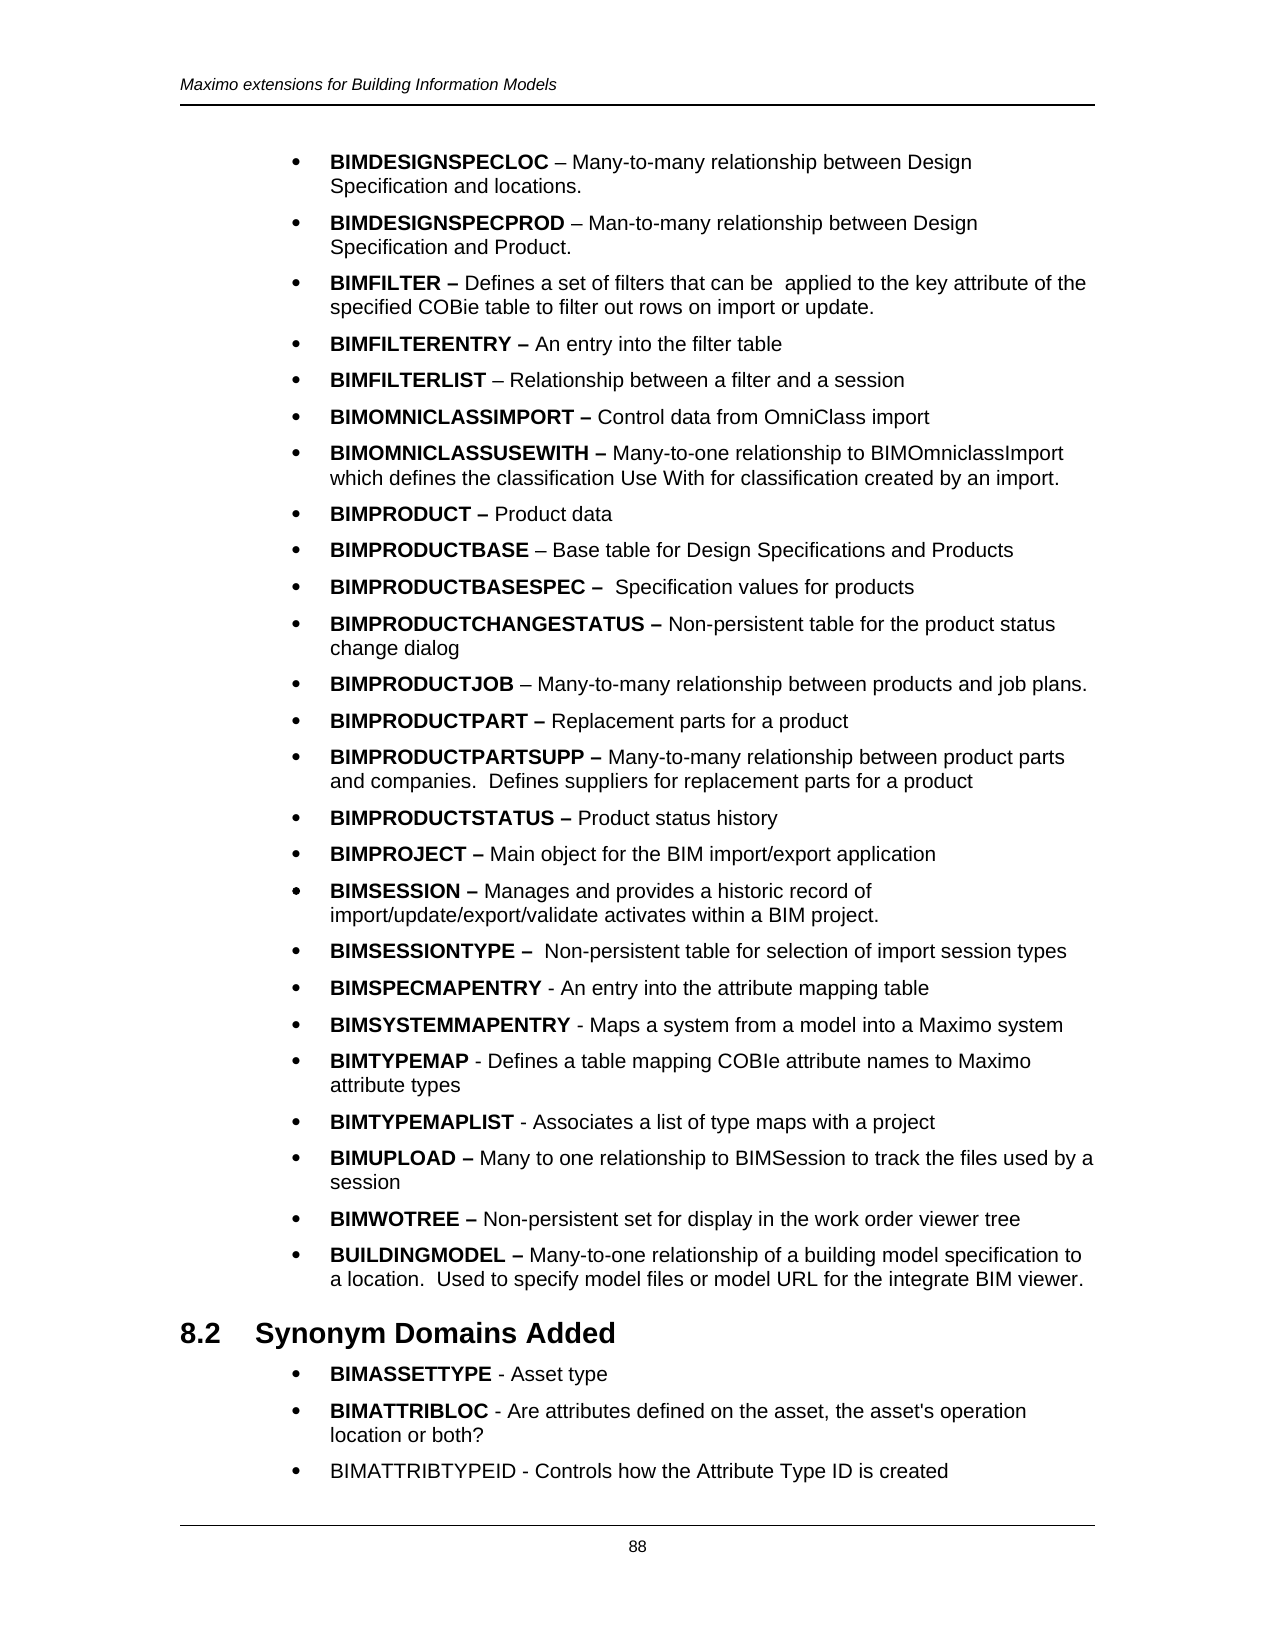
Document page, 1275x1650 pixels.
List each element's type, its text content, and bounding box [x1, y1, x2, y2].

list BIMTYPEMAPLIST - Associates a list of type maps with a project [292, 1109, 1095, 1133]
list BIMPRODUCTCHANGESTATUS – Non-persistent table for the product status change dialog [292, 611, 1095, 659]
list BIMPRODUCTBASE – Base table for Design Specifications and Products [292, 538, 1095, 562]
list BIMPRODUCTJOB – Many-to-many relationship between products and job plans. [292, 672, 1095, 696]
subtitle Synonym Domains Added [180, 1316, 1095, 1350]
list BUILDINGMODEL – Many-to-one relationship of a building model specification to a location. Used to specify model files or model URL for the integrate BIM viewer. [292, 1243, 1095, 1291]
list BIMPRODUCTPART – Replacement parts for a product [292, 708, 1095, 733]
list BIMPRODUCT – Product data [292, 502, 1095, 526]
list BIMPRODUCTPARTSUPP – Many-to-many relationship between product parts and companies. Defines suppliers for replacement parts for a product [292, 745, 1095, 793]
list BIMOMNICLASSIMPORT – Control data from OmniClass import [292, 405, 1095, 429]
list BIMFILTERLIST – Relationship between a filter and a session [292, 368, 1095, 392]
list BIMTYPEMAP - Defines a table mapping COBIe attribute names to Maximo attribute types [292, 1049, 1095, 1097]
list BIMSPECMAPENTRY - An entry into the attribute mapping table [292, 976, 1095, 1000]
list BIMPRODUCTSTATUS – Product status history [292, 806, 1095, 830]
list BIMWOTREE – Non-persistent set for display in the work order viewer tree [292, 1207, 1095, 1231]
list BIMFILTERENTRY – An entry into the filter table [292, 332, 1095, 356]
list BIMSESSION – Manages and provides a historic record of import/update/export/validate activates within a BIM project. [292, 879, 1095, 927]
list BIMSYSTEMMAPENTRY - Maps a system from a model into a Maximo system [292, 1012, 1095, 1036]
list BIMDESIGNSPECLOC – Many-to-many relationship between Design Specification and locations. [292, 150, 1095, 198]
list BIMASSETTYPE - Asset type [292, 1362, 1095, 1386]
list BIMUPLOAD – Many to one relationship to BIMSession to track the files used by a session [292, 1146, 1095, 1194]
list BIMATTRIBTYPEID - Controls how the Attribute Type ID is created [292, 1459, 1095, 1483]
list BIMFILTER – Defines a set of filters that can be applied to the key attribute of the specified COBie table to filter out rows on import or update. [292, 271, 1095, 319]
list BIMPROJECT – Main object for the BIM import/export application [292, 842, 1095, 866]
list BIMSESSIONTYPE – Non-persistent table for selection of import session types [292, 939, 1095, 963]
list BIMOMNICLASSUSEWITH – Many-to-one relationship to BIMOmniclassImport which defines the classification Use With for classification created by an import. [292, 441, 1095, 489]
list BIMDESIGNSPECPROD – Man-to-many relationship between Design Specification and Product. [292, 211, 1095, 258]
list BIMPRODUCTBASESPEC – Specification values for products [292, 575, 1095, 599]
list BIMATTRIBLOC - Are attributes defined on the asset, the asset's operation location or both? [292, 1399, 1095, 1447]
